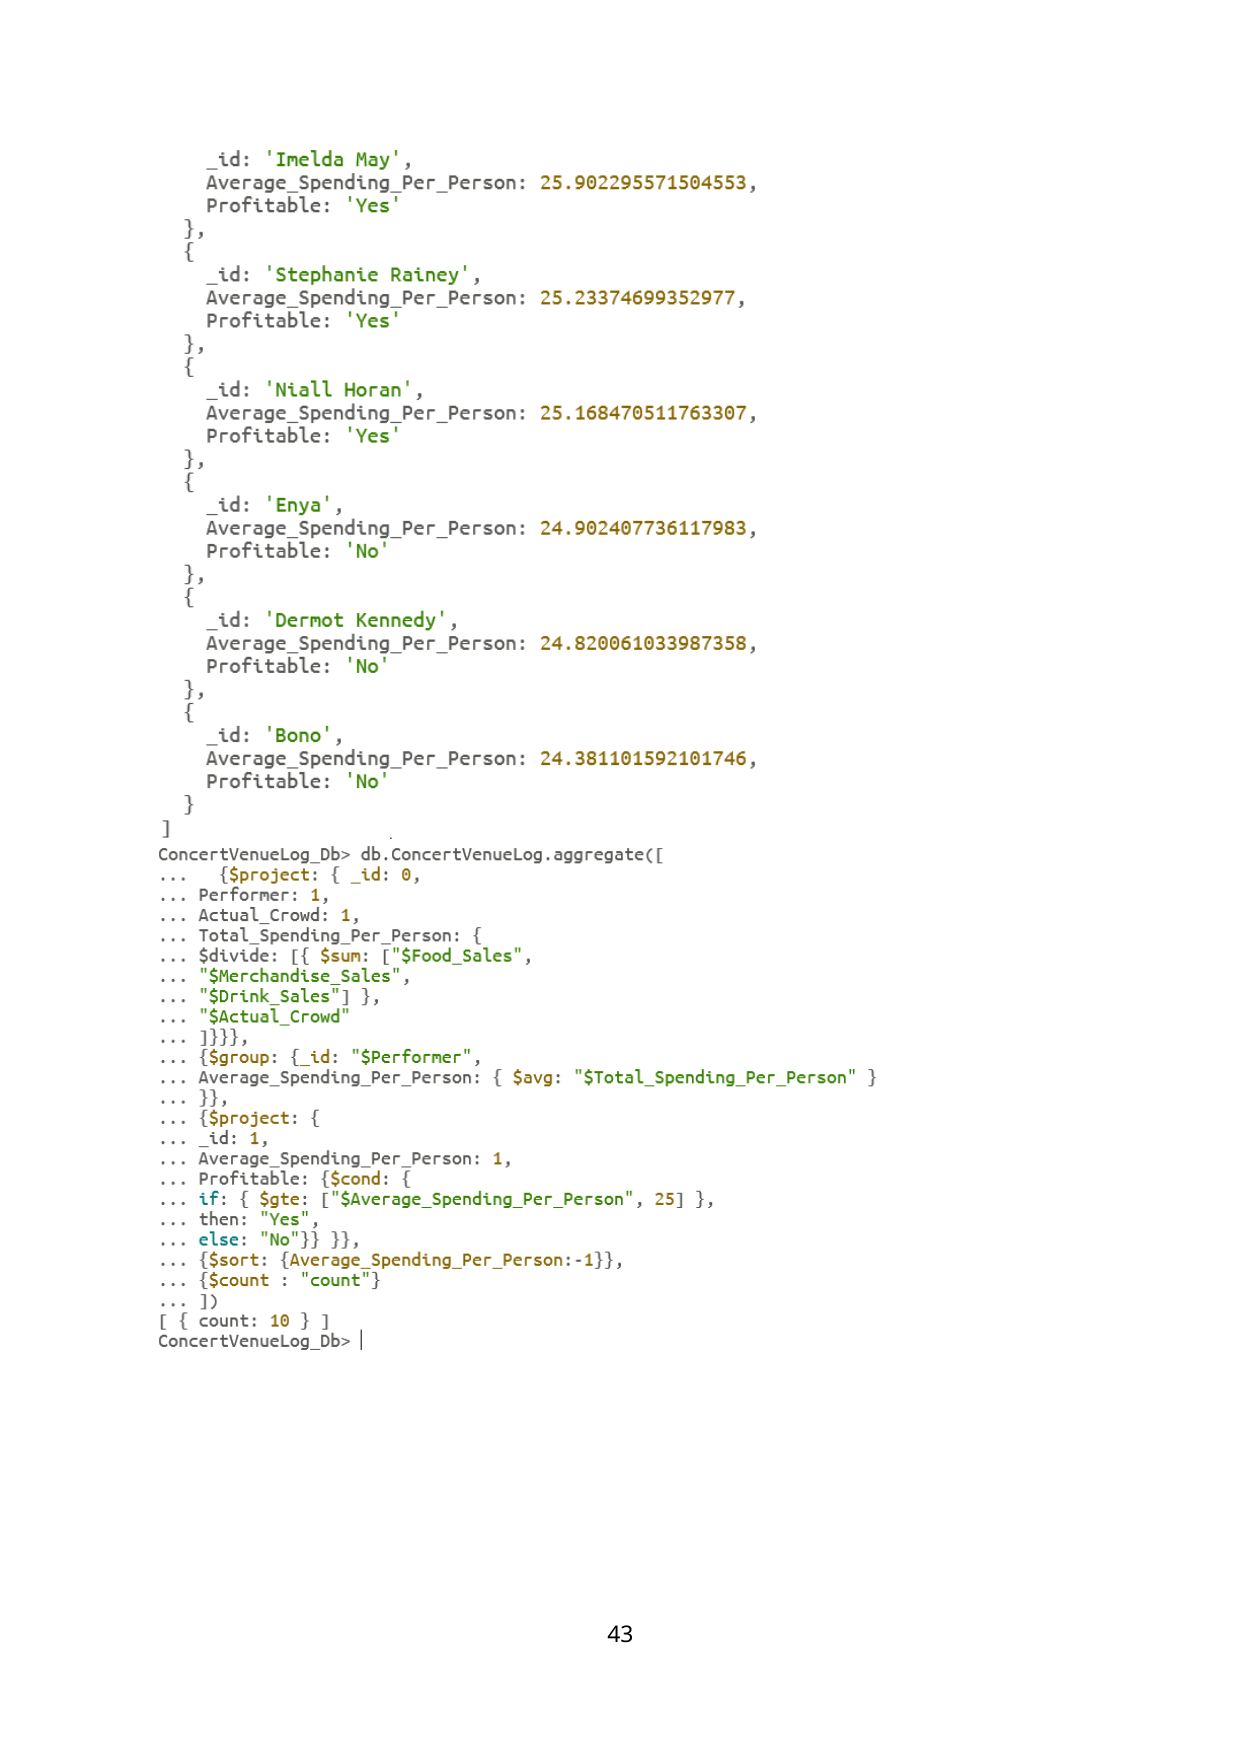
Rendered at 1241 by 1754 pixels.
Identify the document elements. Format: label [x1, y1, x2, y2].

picture [150, 150, 929, 1354]
